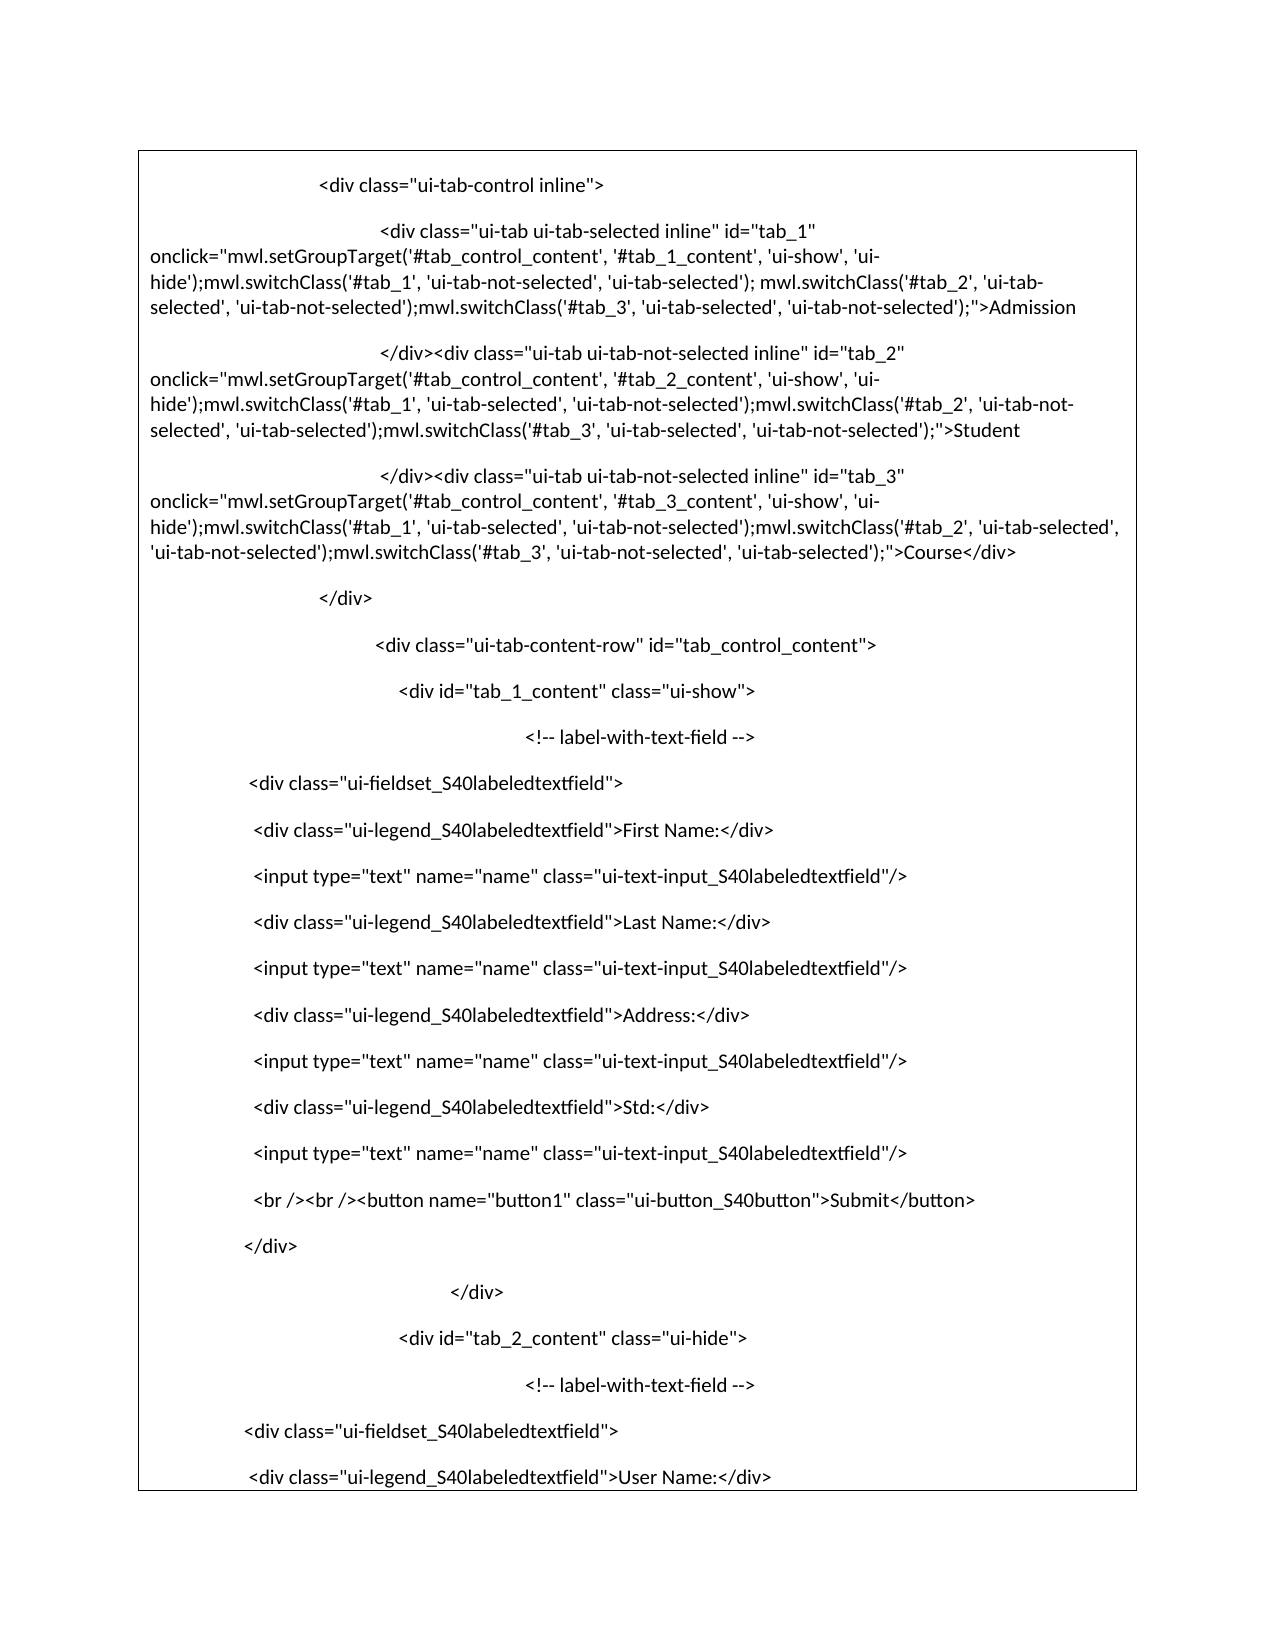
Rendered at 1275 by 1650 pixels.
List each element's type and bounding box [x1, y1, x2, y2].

table_cell [139, 151, 1136, 1490]
